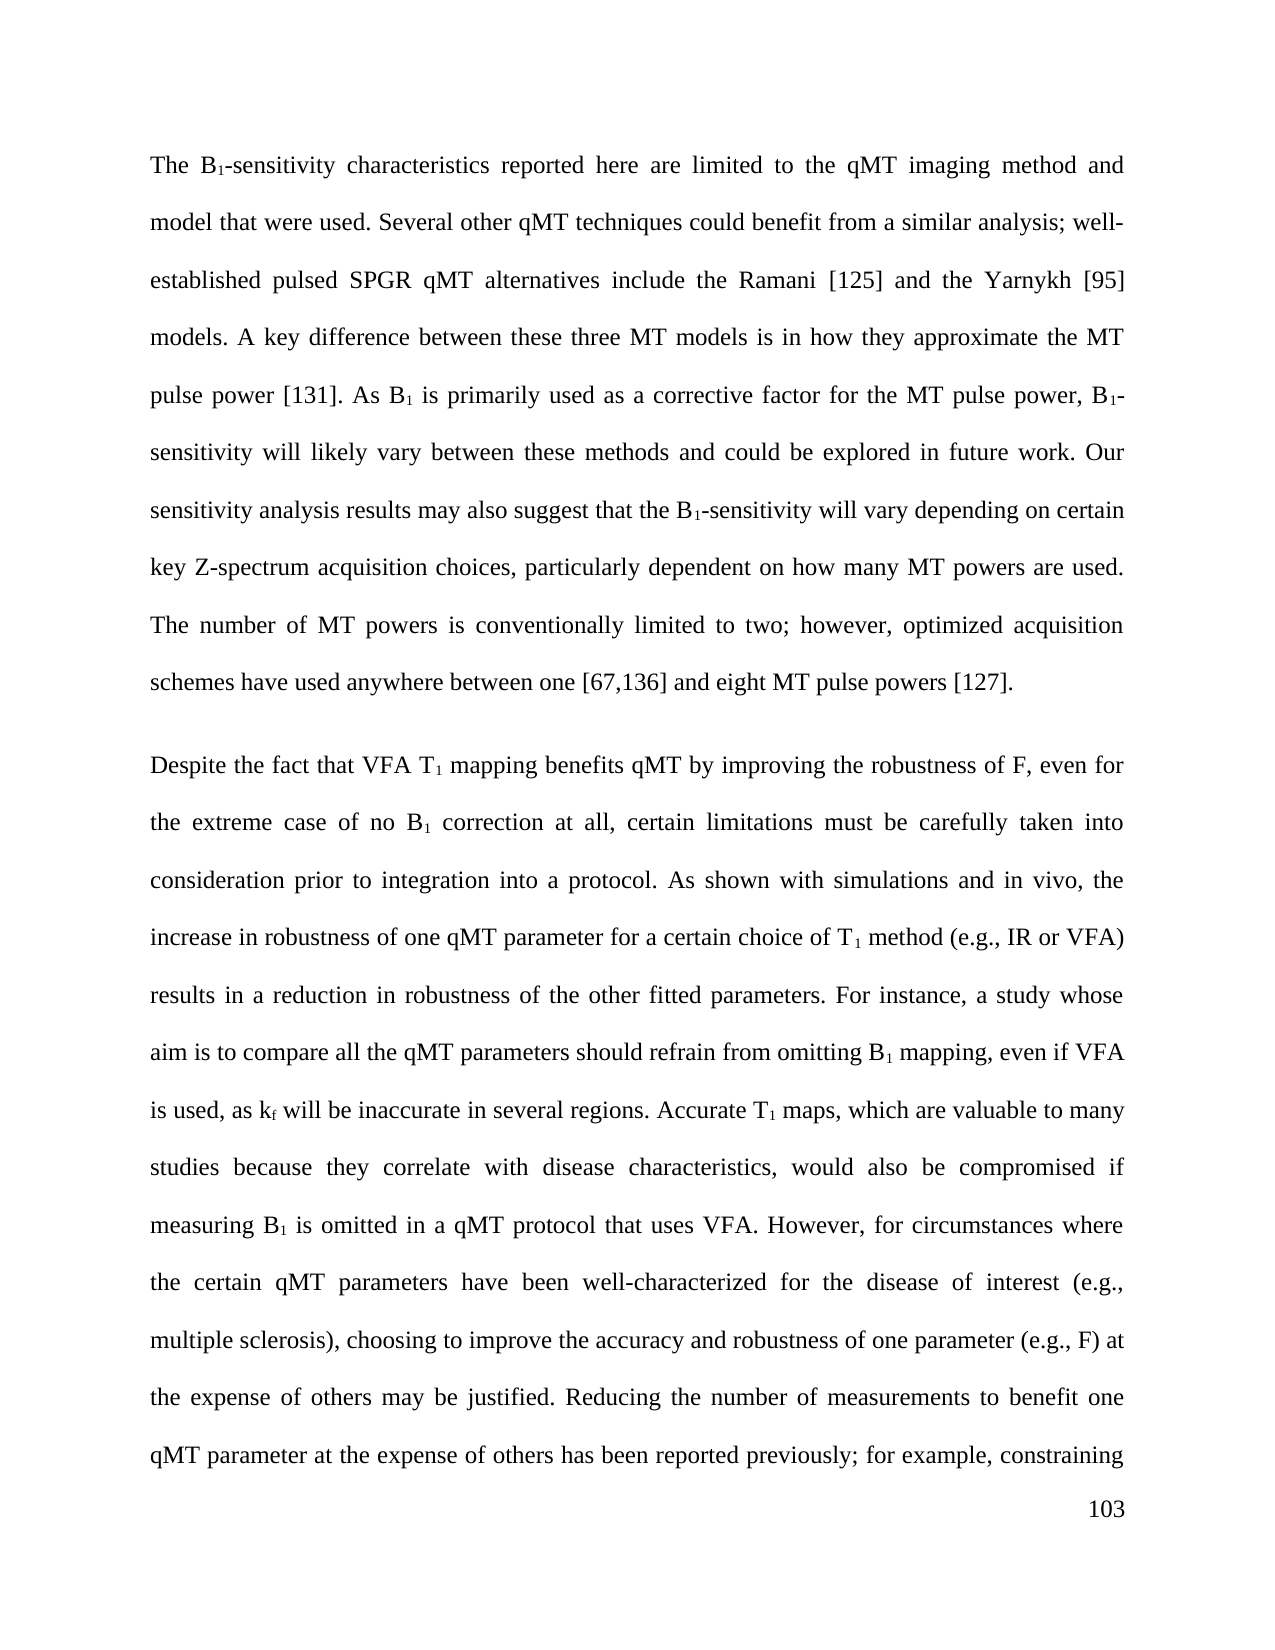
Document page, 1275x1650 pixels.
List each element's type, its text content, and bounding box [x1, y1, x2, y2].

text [150, 750, 1125, 1469]
text The B1-sensitivity characteristics reported here are limited to the qMT imaging method and model that were used. Several other qMT techniques could benefit from a similar analysis; well-established pulsed SPGR qMT alternatives include the Ramani [125] and the Yarnykh [95] models. A key difference between these three MT models is in how they approximate the MT pulse power [131]. As B1 is primarily used as a corrective factor for the MT pulse power, B1-sensitivity will likely vary between these methods and could be explored in future work. Our sensitivity analysis results may also suggest that the B1-sensitivity will vary depending on certain key Z-spectrum acquisition choices, particularly dependent on how many MT powers are used. The number of MT powers is conventionally limited to two; however, optimized acquisition schemes have used anywhere between one [67,136] and eight MT pulse powers [127]. [150, 150, 1125, 696]
